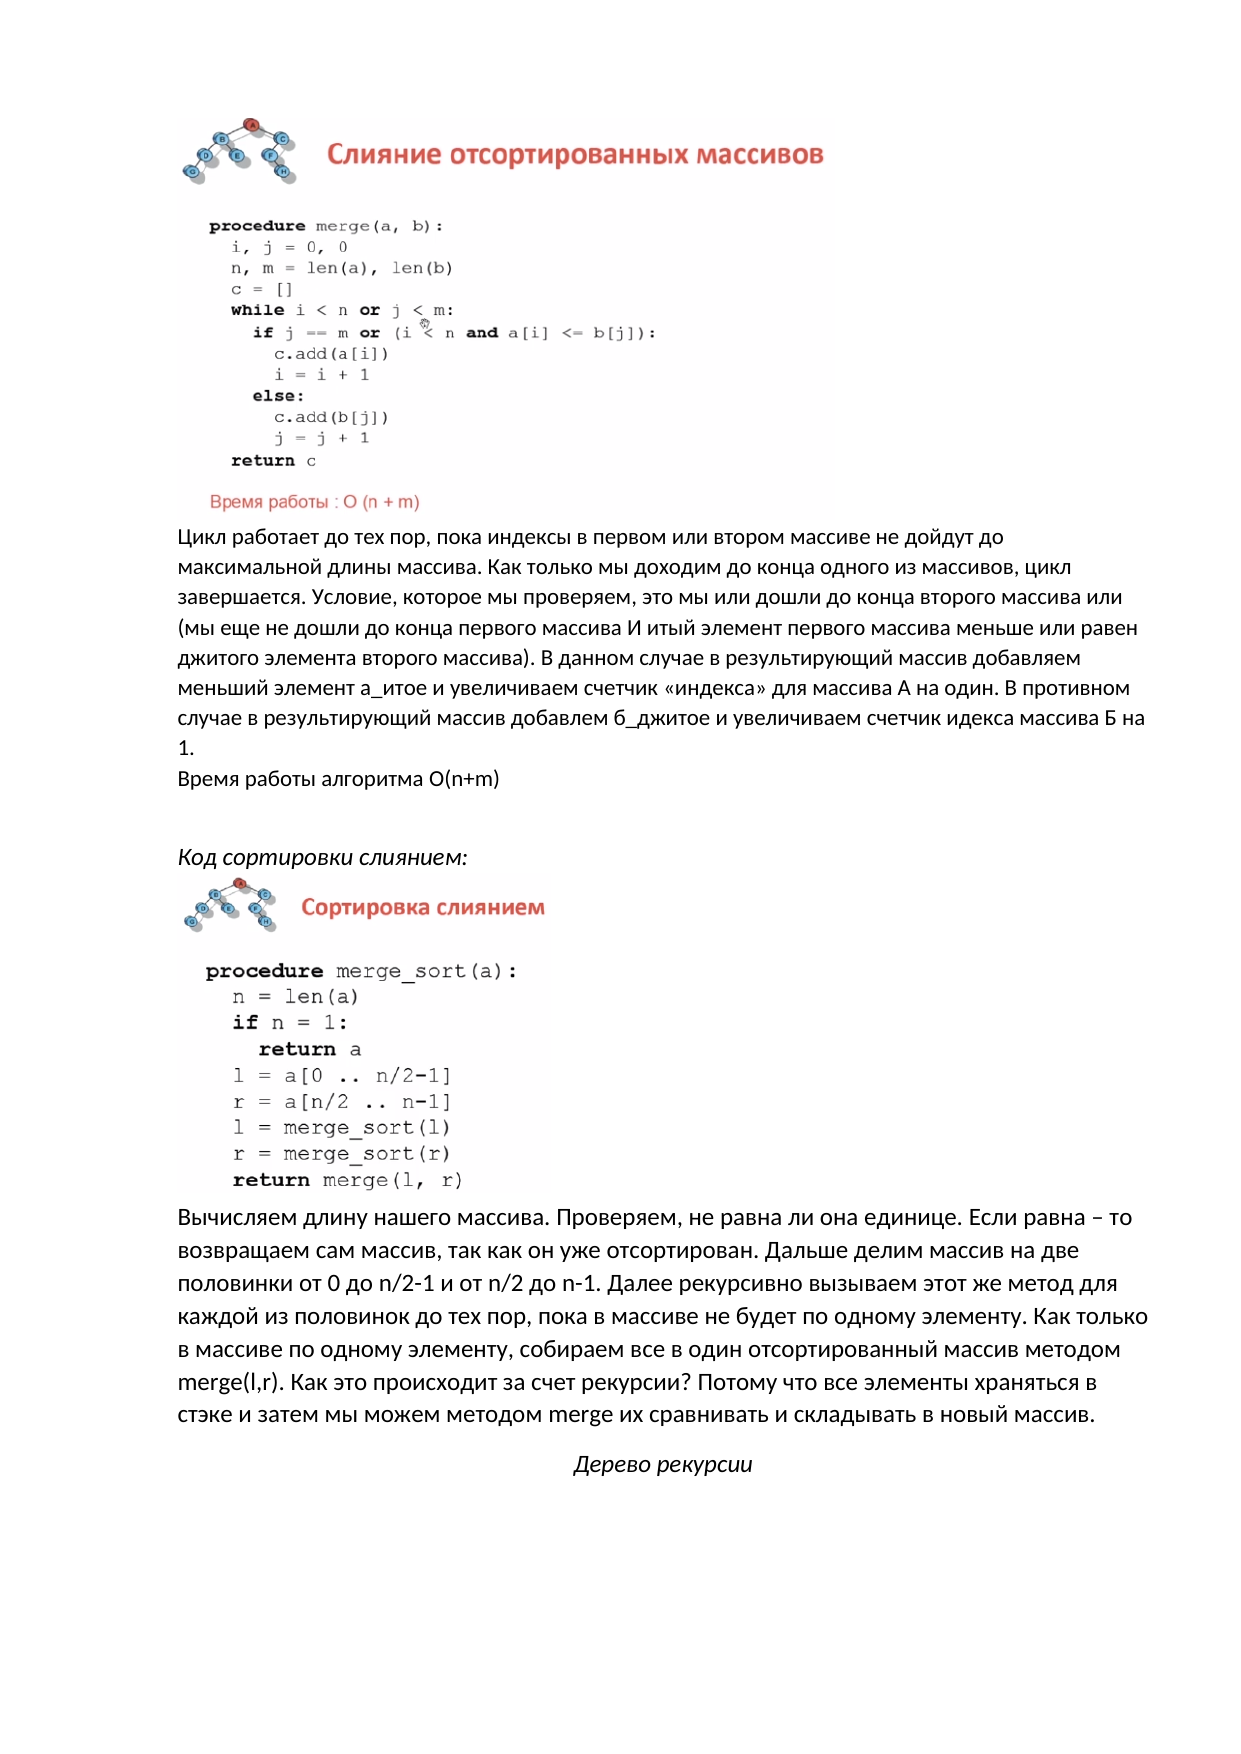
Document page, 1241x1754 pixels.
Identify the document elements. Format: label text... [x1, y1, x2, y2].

picture [177, 873, 551, 1193]
picture [177, 118, 835, 520]
text Дерево рекурсии [177, 1448, 1152, 1479]
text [177, 118, 1152, 792]
text Код сортировки слиянием: Вычисляем длину нашего массива. Проверяем, не равна ли она единице. Если равна – то возвращаем сам массив, так как он уже отсортирован. Дальше делим массив на две половинки от 0 до n/2-1 и от n/2 до n-1. Далее рекурсивно вызываем этот же метод для каждой из половинок до тех пор, пока в массиве не будет по одному элементу. Как только в массиве по одному элементу, собираем все в один отсортированный массив методом merge(l,r). Как это происходит за счет рекурсии? Потому что все элементы храняться в стэке и затем мы можем методом merge их сравнивать и складывать в новый массив. [177, 811, 1152, 1429]
